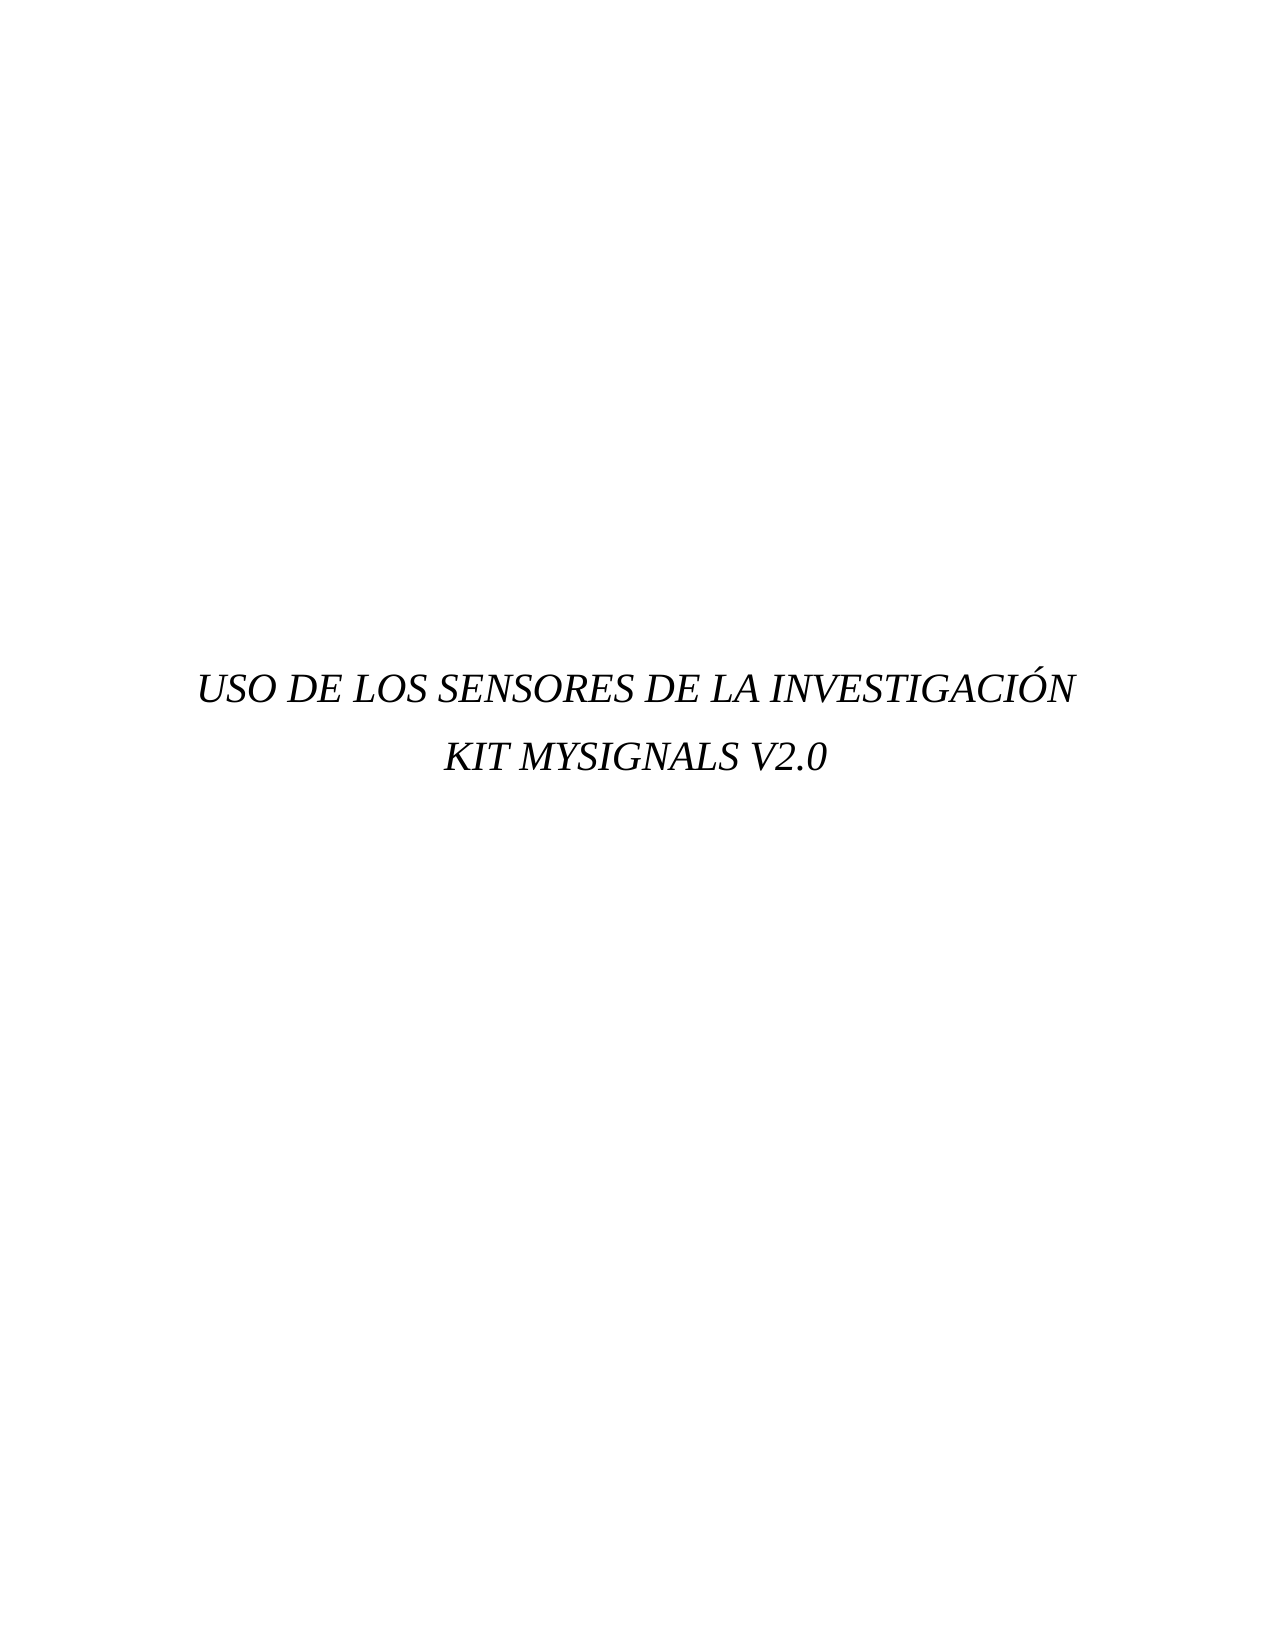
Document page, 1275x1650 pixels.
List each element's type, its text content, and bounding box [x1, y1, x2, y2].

text KIT MYSIGNALS V2.0 [177, 732, 1098, 779]
text USO DE LOS SENSORES DE LA INVESTIGACIÓN [177, 663, 1098, 711]
